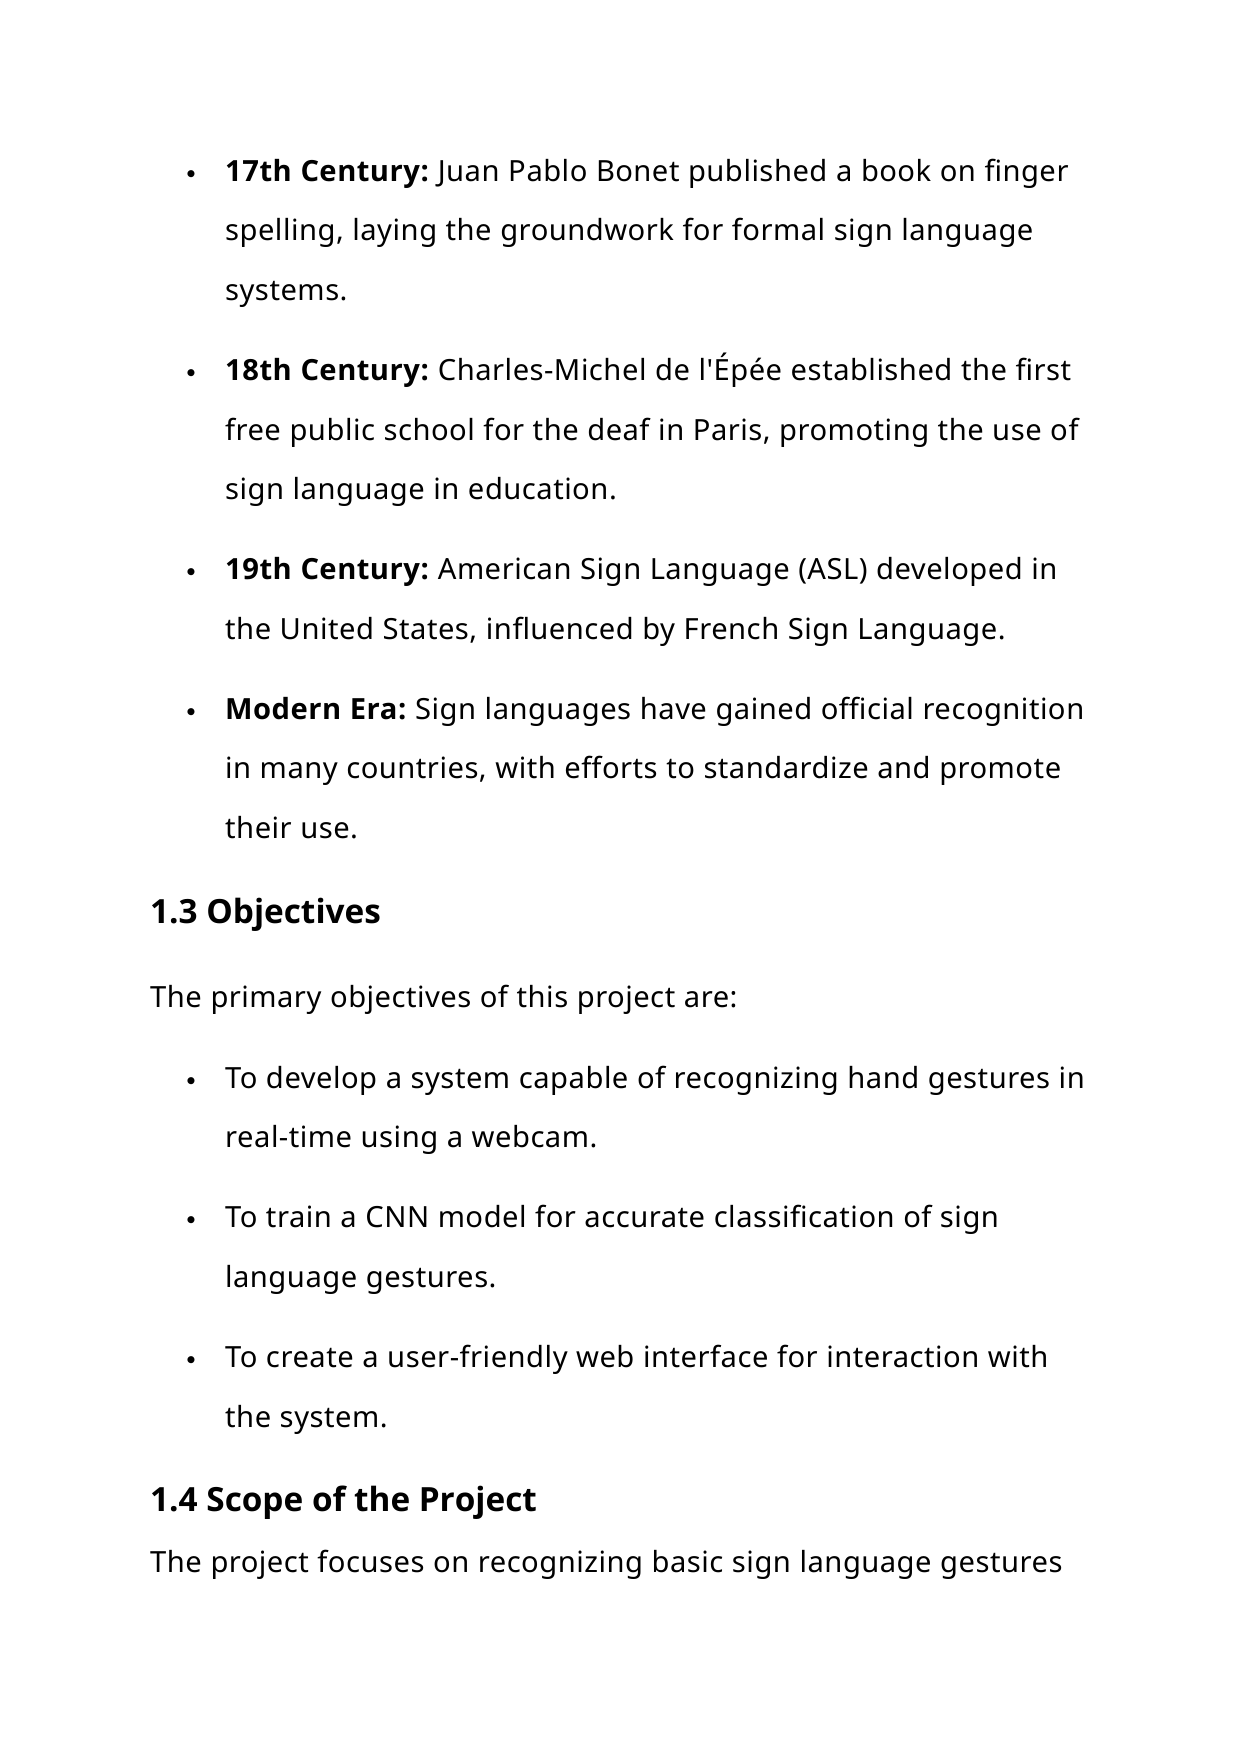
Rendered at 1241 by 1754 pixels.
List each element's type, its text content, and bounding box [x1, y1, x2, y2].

list To develop a system capable of recognizing hand gestures in real-time using a webcam. [187, 1057, 1090, 1156]
list 18th Century: Charles-Michel de l'Épée established the first free public school for the deaf in Paris, promoting the use of sign language in education. [187, 349, 1090, 508]
list 17th Century: Juan Pablo Bonet published a book on finger spelling, laying the groundwork for formal sign language systems. [187, 150, 1090, 309]
list 19th Century: American Sign Language (ASL) developed in the United States, influenced by French Sign Language. [187, 548, 1090, 648]
list To train a CNN model for accurate classification of sign language gestures. [187, 1197, 1090, 1296]
list Modern Era: Sign languages have gained official recognition in many countries, with efforts to standardize and promote their use. [187, 688, 1090, 847]
text 1.3 Objectives [150, 888, 1090, 933]
text The primary objectives of this project are: [150, 977, 1090, 1016]
list To create a user-friendly web interface for interaction with the system. [187, 1336, 1090, 1436]
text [150, 1476, 1090, 1581]
